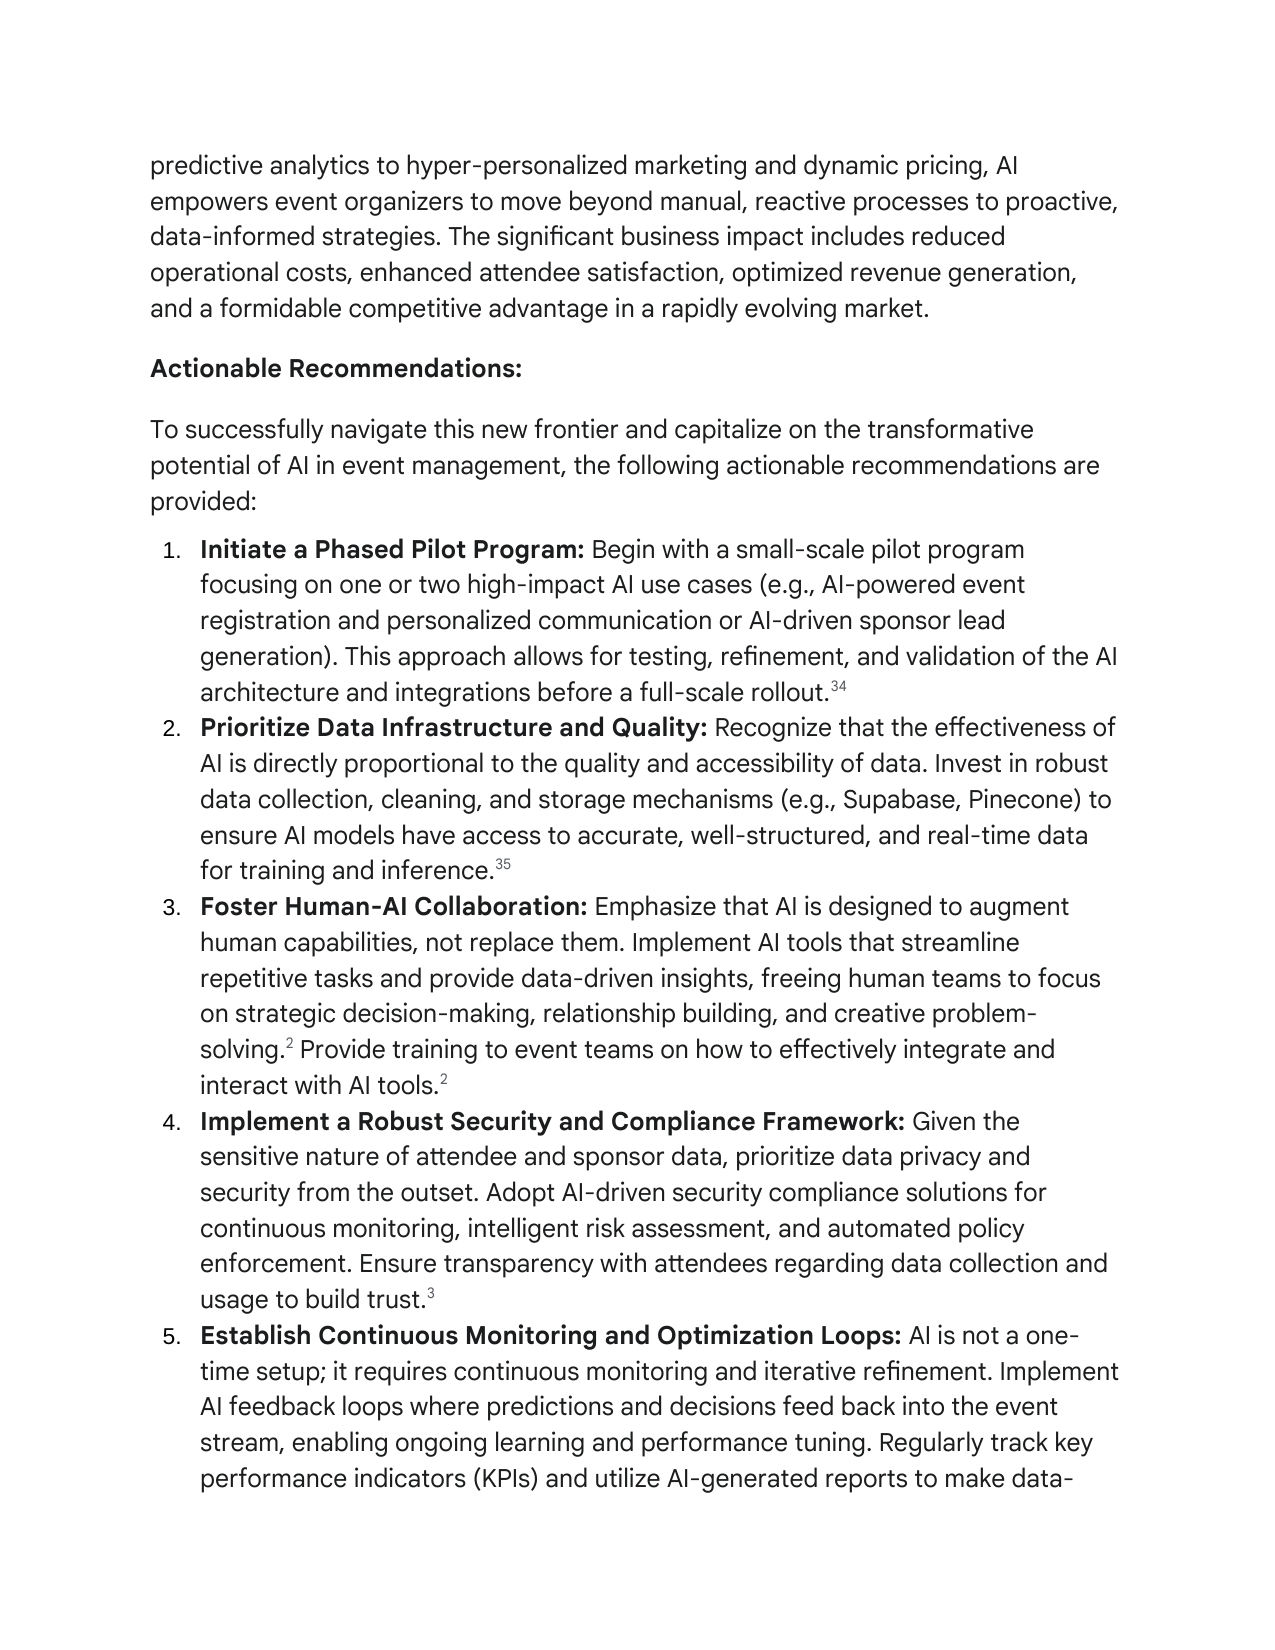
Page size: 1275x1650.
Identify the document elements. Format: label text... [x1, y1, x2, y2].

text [150, 150, 1125, 324]
list Prioritize Data Infrastructure and Quality: Recognize that the effectiveness of AI is directly proportional to the quality and accessibility of data. Invest in robust data collection, cleaning, and storage mechanisms (e.g., Supabase, Pinecone) to ensure AI models have access to accurate, well-structured, and real-time data for training and inference.35 [162, 713, 1125, 887]
list Foster Human-AI Collaboration: Emphasize that AI is designed to augment human capabilities, not replace them. Implement AI tools that streamline repetitive tasks and provide data-driven insights, freeing human teams to focus on strategic decision-making, relationship building, and creative problem-solving.2 Provide training to event teams on how to effectively integrate and interact with AI tools.2 [162, 891, 1125, 1101]
text To successfully navigate this new frontier and capitalize on the transformative potential of AI in event management, the following actionable recommendations are provided: [150, 414, 1125, 517]
list Initiate a Phased Pilot Program: Begin with a small-scale pilot program focusing on one or two high-impact AI use cases (e.g., AI-powered event registration and personalized communication or AI-driven sponsor lead generation). This approach allows for testing, refinement, and validation of the AI architecture and integrations before a full-scale rollout.34 [162, 534, 1125, 708]
text Actionable Recommendations: [150, 354, 1125, 385]
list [162, 1320, 1125, 1494]
list Implement a Robust Security and Compliance Framework: Given the sensitive nature of attendee and sponsor data, prioritize data privacy and security from the outset. Adopt AI-driven security compliance solutions for continuous monitoring, intelligent risk assessment, and automated policy enforcement. Ensure transparency with attendees regarding data collection and usage to build trust.3 [162, 1106, 1125, 1316]
